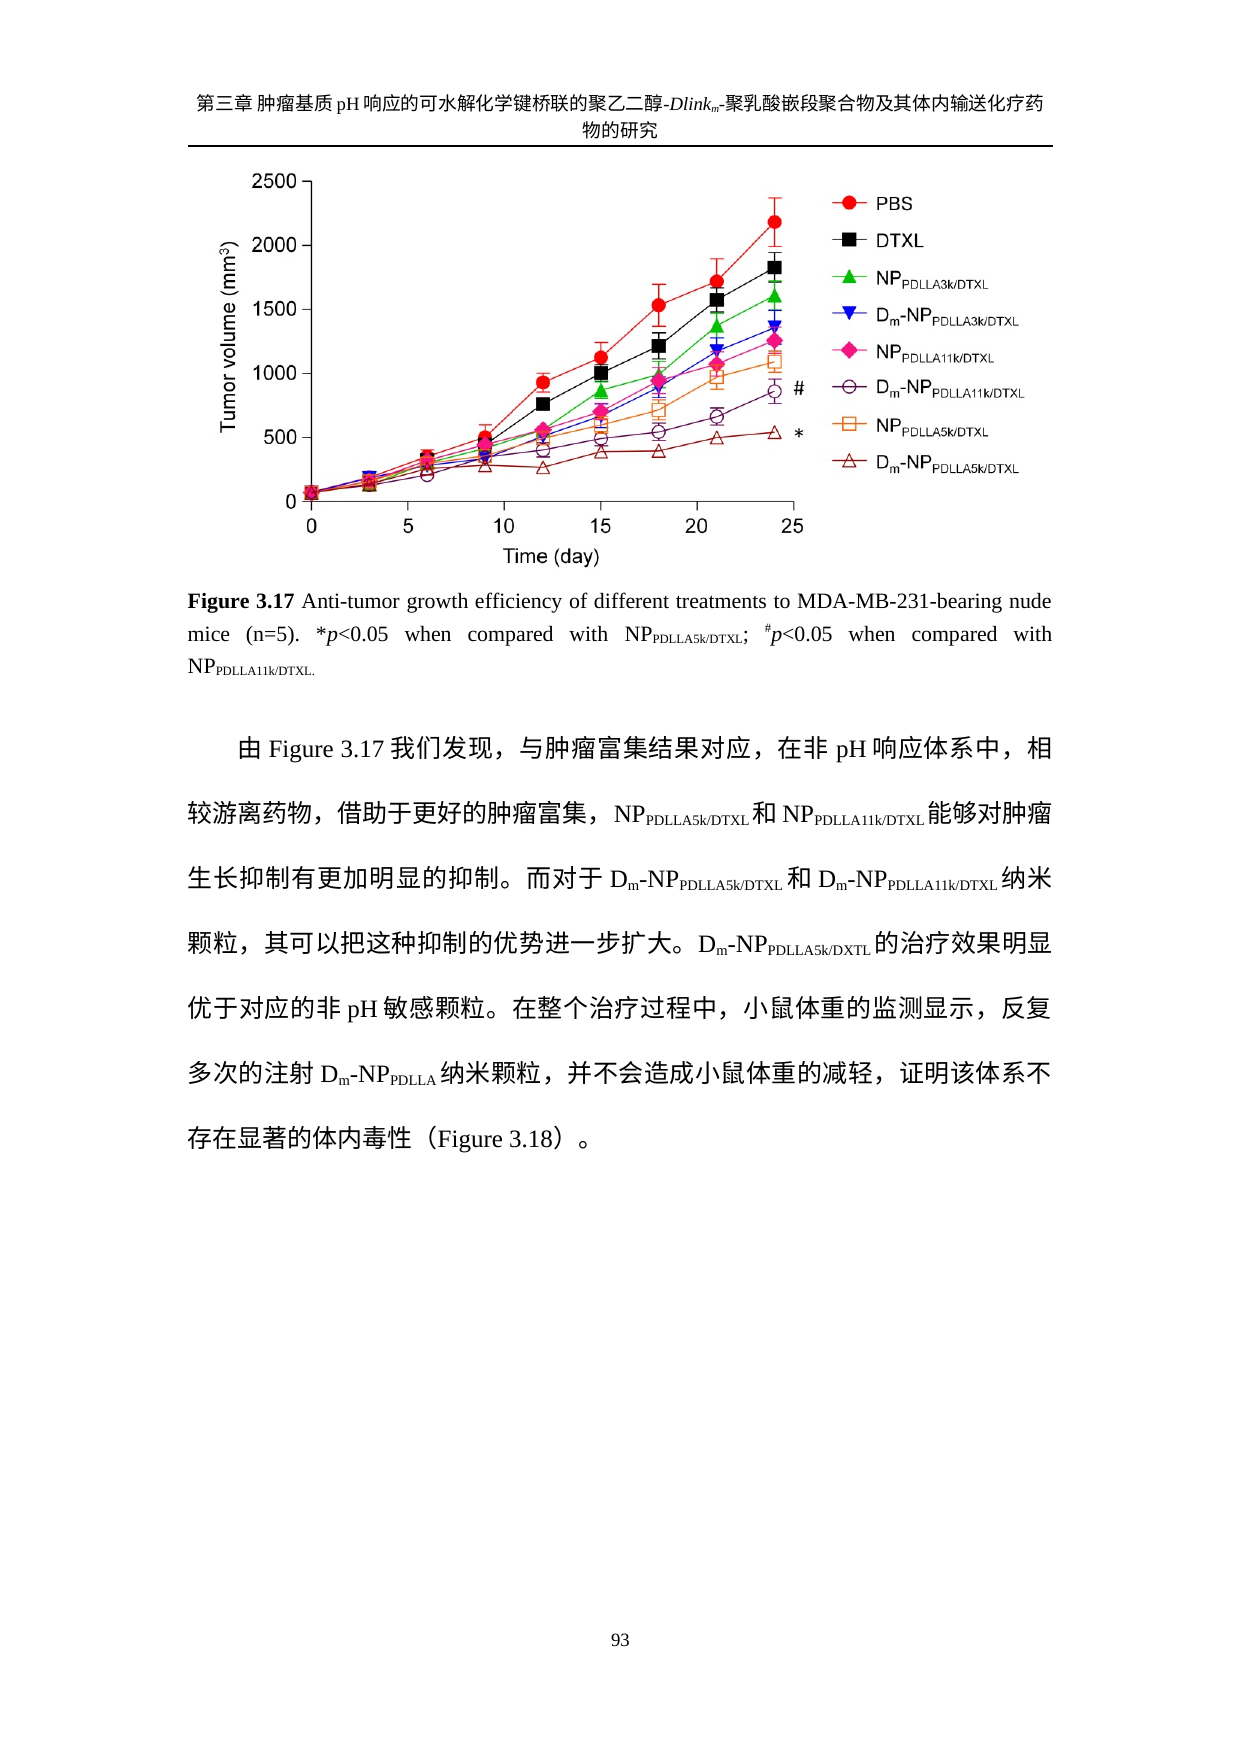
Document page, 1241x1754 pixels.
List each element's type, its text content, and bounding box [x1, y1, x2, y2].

text 由Figure 3.17我们发现，与肿瘤富集结果对应，在非pH响应体系中，相较游离药物，借助于更好的肿瘤富集，NPPDLLA5k/DTXL和NPPDLLA11k/DTXL能够对肿瘤生长抑制有更加明显的抑制。而对于Dm-NPPDLLA5k/DTXL和Dm-NPPDLLA11k/DTXL纳米颗粒，其可以把这种抑制的优势进一步扩大。Dm-NPPDLLA5k/DXTL的治疗效果明显优于对应的非pH敏感颗粒。在整个治疗过程中，小鼠体重的监测显示，反复多次的注射Dm-NPPDLLA纳米颗粒，并不会造成小鼠体重的减轻，证明该体系不存在显著的体内毒性（Figure 3.18）。 [187, 714, 1053, 1169]
picture [208, 161, 1032, 580]
text Figure 3.17 Anti-tumor growth efficiency of different treatments to MDA-MB-231-bearing nude mice (n=5). *p<0.05 when compared with NPPDLLA5k/DTXL; #p<0.05 when compared with NPPDLLA11k/DTXL. [187, 584, 1053, 682]
